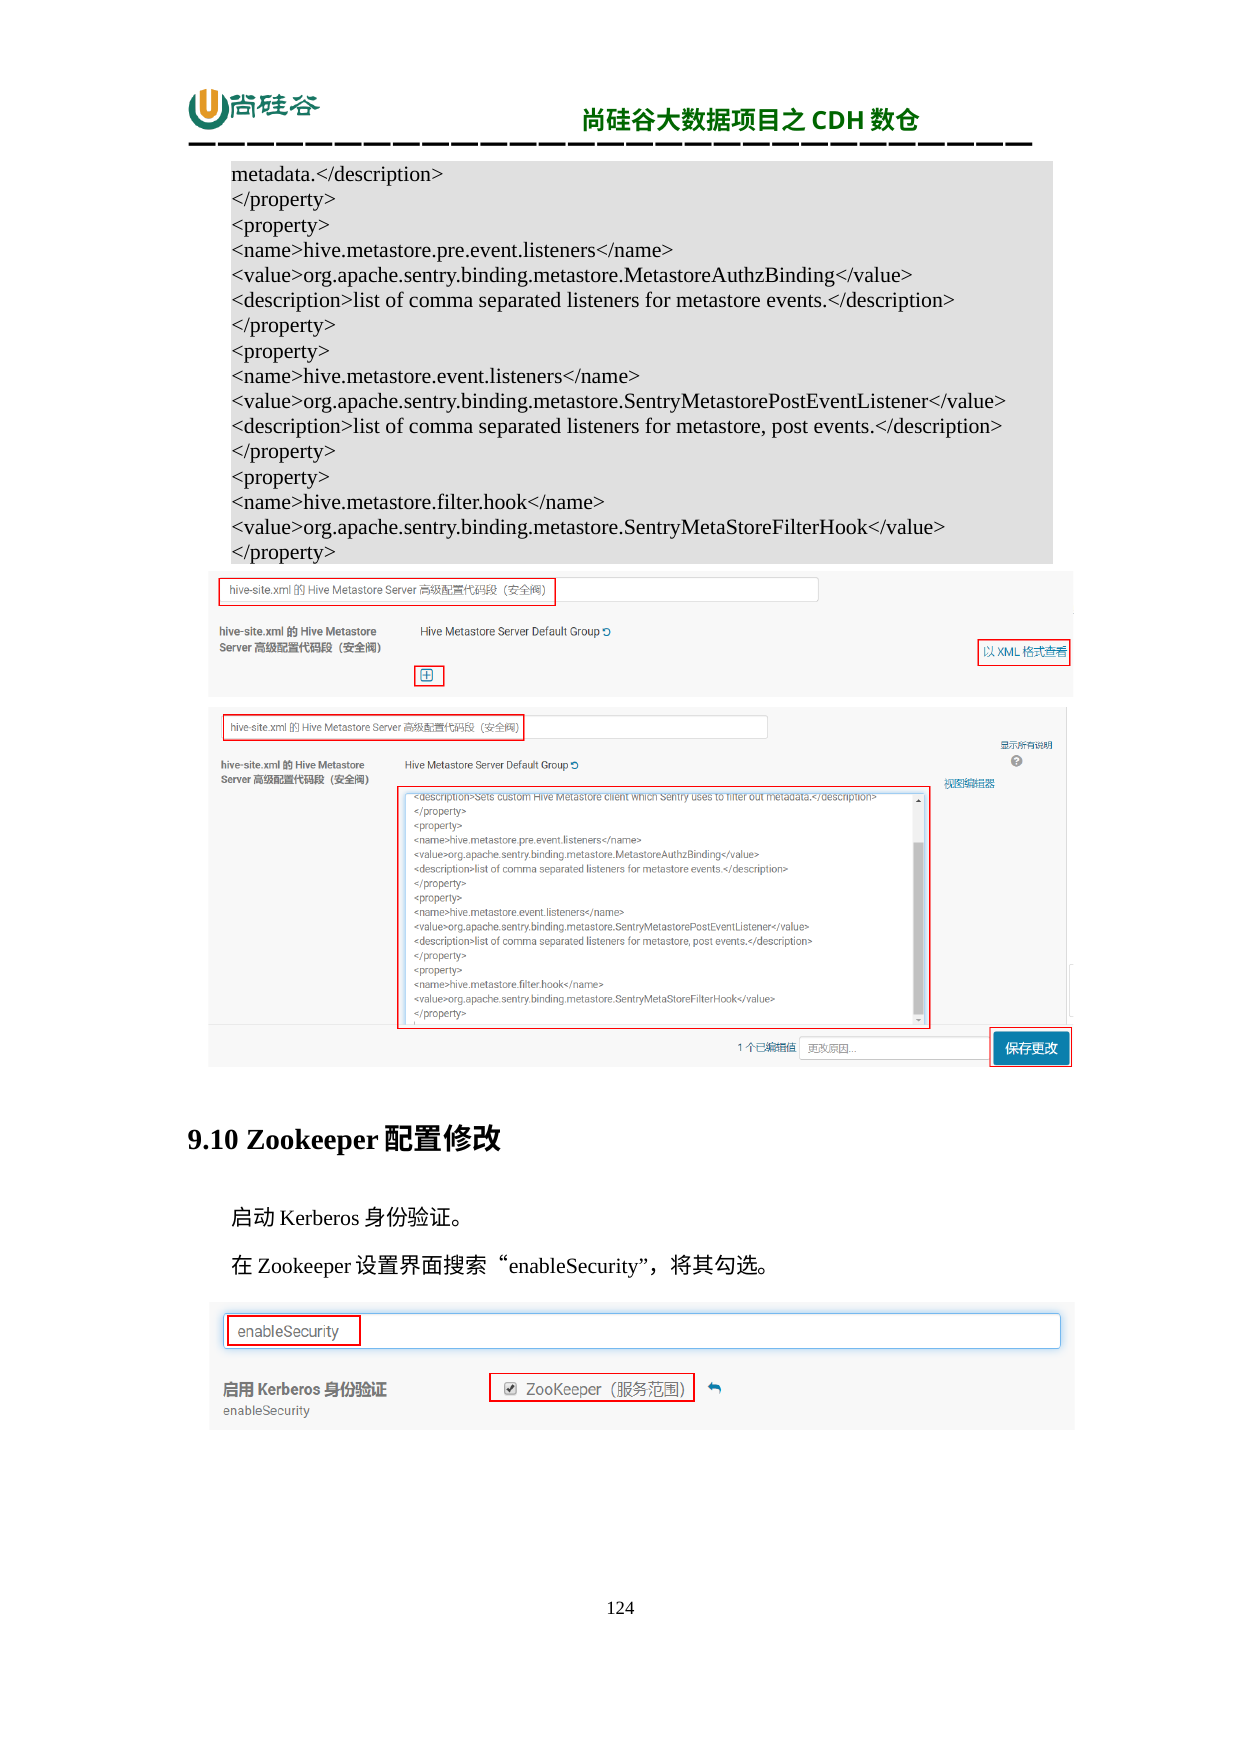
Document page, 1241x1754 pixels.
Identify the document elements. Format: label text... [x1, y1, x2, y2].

text 启动Kerberos身份验证。 [187, 1199, 1053, 1232]
text <name>hive.metastore.filter.hook</name> [231, 489, 1053, 514]
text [231, 161, 1053, 186]
text 在Zookeeper设置界面搜索“enableSecurity”，将其勾选。 [187, 1248, 1053, 1280]
text <name>hive.metastore.pre.event.listeners</name> [231, 237, 1053, 262]
picture [209, 1302, 1075, 1430]
picture [208, 571, 1074, 697]
text <value>org.apache.sentry.binding.metastore.SentryMetastorePostEventListener</value> [231, 388, 1053, 413]
picture [187, 88, 320, 130]
text 9.10 Zookeeper配置修改 [187, 1104, 1053, 1169]
text <property> [231, 338, 1053, 363]
text <value>org.apache.sentry.binding.metastore.SentryMetaStoreFilterHook</value> [231, 514, 1053, 539]
text </property> [231, 186, 1053, 212]
text </property> [231, 312, 1053, 338]
text <property> [231, 212, 1053, 237]
text <description>list of comma separated listeners for metastore events.</description> [231, 287, 1053, 312]
text <description>list of comma separated listeners for metastore, post events.</description> [231, 413, 1053, 438]
text <property> [231, 464, 1053, 489]
text </property> [231, 539, 1053, 564]
text <value>org.apache.sentry.binding.metastore.MetastoreAuthzBinding</value> [231, 262, 1053, 287]
text </property> [231, 438, 1053, 464]
text <name>hive.metastore.event.listeners</name> [231, 363, 1053, 388]
picture [208, 707, 1074, 1067]
